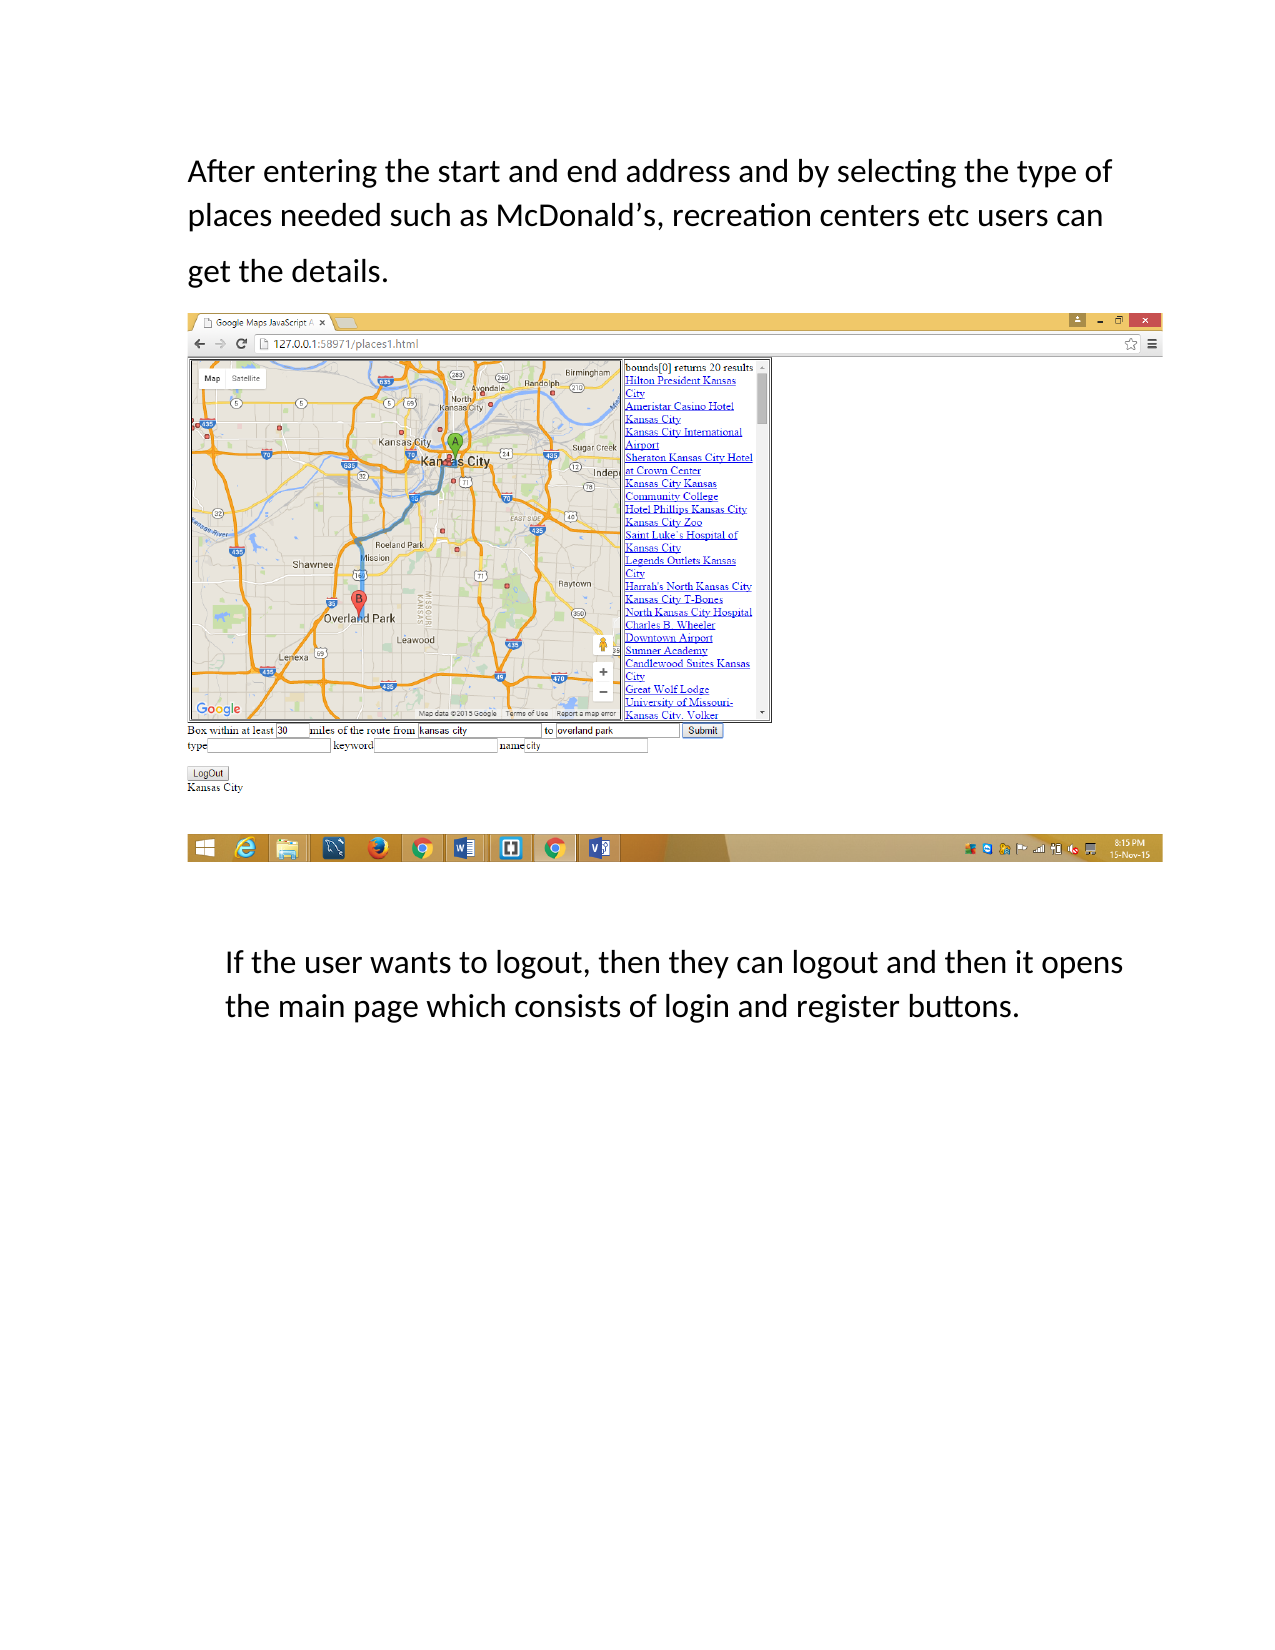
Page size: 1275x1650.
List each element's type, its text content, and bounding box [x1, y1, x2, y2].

picture [187, 313, 1163, 862]
text After entering the start and end address and by selecting the type of places needed such as McDonald’s, recreation centers etc users can get the details. [187, 150, 1125, 293]
list If the user wants to logout, then they can logout and then it opens the main page which consists of login and register buttons. [225, 941, 1125, 1026]
